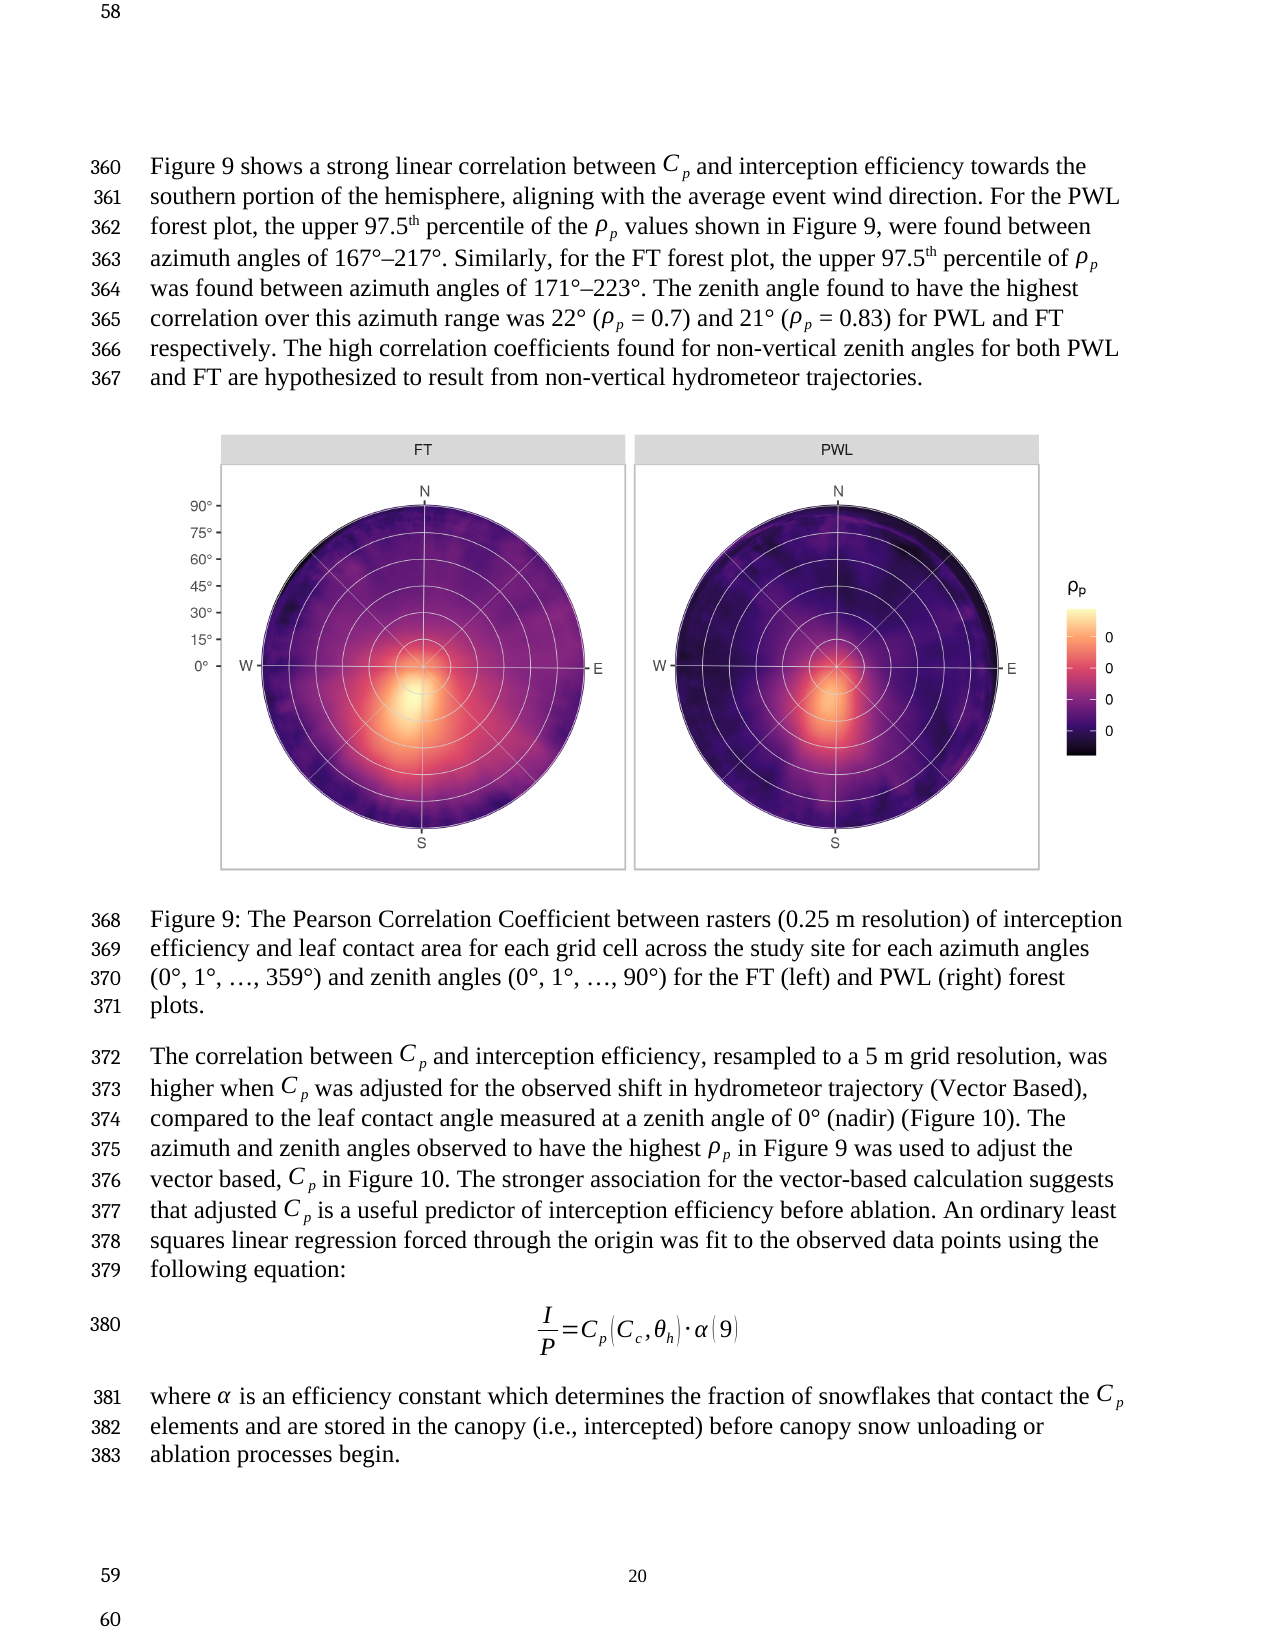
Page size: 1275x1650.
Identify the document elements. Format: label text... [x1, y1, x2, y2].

picture [168, 412, 1114, 901]
text The correlation between and interception efficiency, resampled to a 5 m grid resolution, was higher when was adjusted for the observed shift in hydrometeor trajectory (Vector Based), compared to the leaf contact angle measured at a zenith angle of 0° (nadir) (Figure 10). The azimuth and zenith angles observed to have the highest in Figure 9 was used to adjust the vector based, in Figure 10. The stronger association for the vector-based calculation suggests that adjusted is a useful predictor of interception efficiency before ablation. An ordinary least squares linear regression forced through the origin was fit to the observed data points using the following equation: [150, 1040, 1125, 1283]
table_header Figure 9: The Pearson Correlation Coefficient between rasters (0.25 m resolution) of interception efficiency and leaf contact area for each grid cell across the study site for each azimuth angles (0°, 1°, …, 359°) and zenith angles (0°, 1°, …, 90°) for the FT (left) and PWL (right) forest plots. [139, 409, 1114, 904]
text where is an efficiency constant which determines the fraction of snowflakes that contact the elements and are stored in the canopy (i.e., intercepted) before canopy snow unloading or ablation processes begin. [150, 1379, 1125, 1468]
text Figure 9 shows a strong linear correlation between and interception efficiency towards the southern portion of the hemisphere, aligning with the average event wind direction. For the PWL forest plot, the upper 97.5th percentile of the values shown in Figure 9, were found between azimuth angles of 167°–217°. Similarly, for the FT forest plot, the upper 97.5th percentile of was found between azimuth angles of 171°–223°. The zenith angle found to have the highest correlation over this azimuth range was 22° ( = 0.7) and 21° ( = 0.83) for PWL and FT respectively. The high correlation coefficients found for non-vertical zenith angles for both PWL and FT are hypothesized to result from non-vertical hydrometeor trajectories. [150, 150, 1125, 390]
